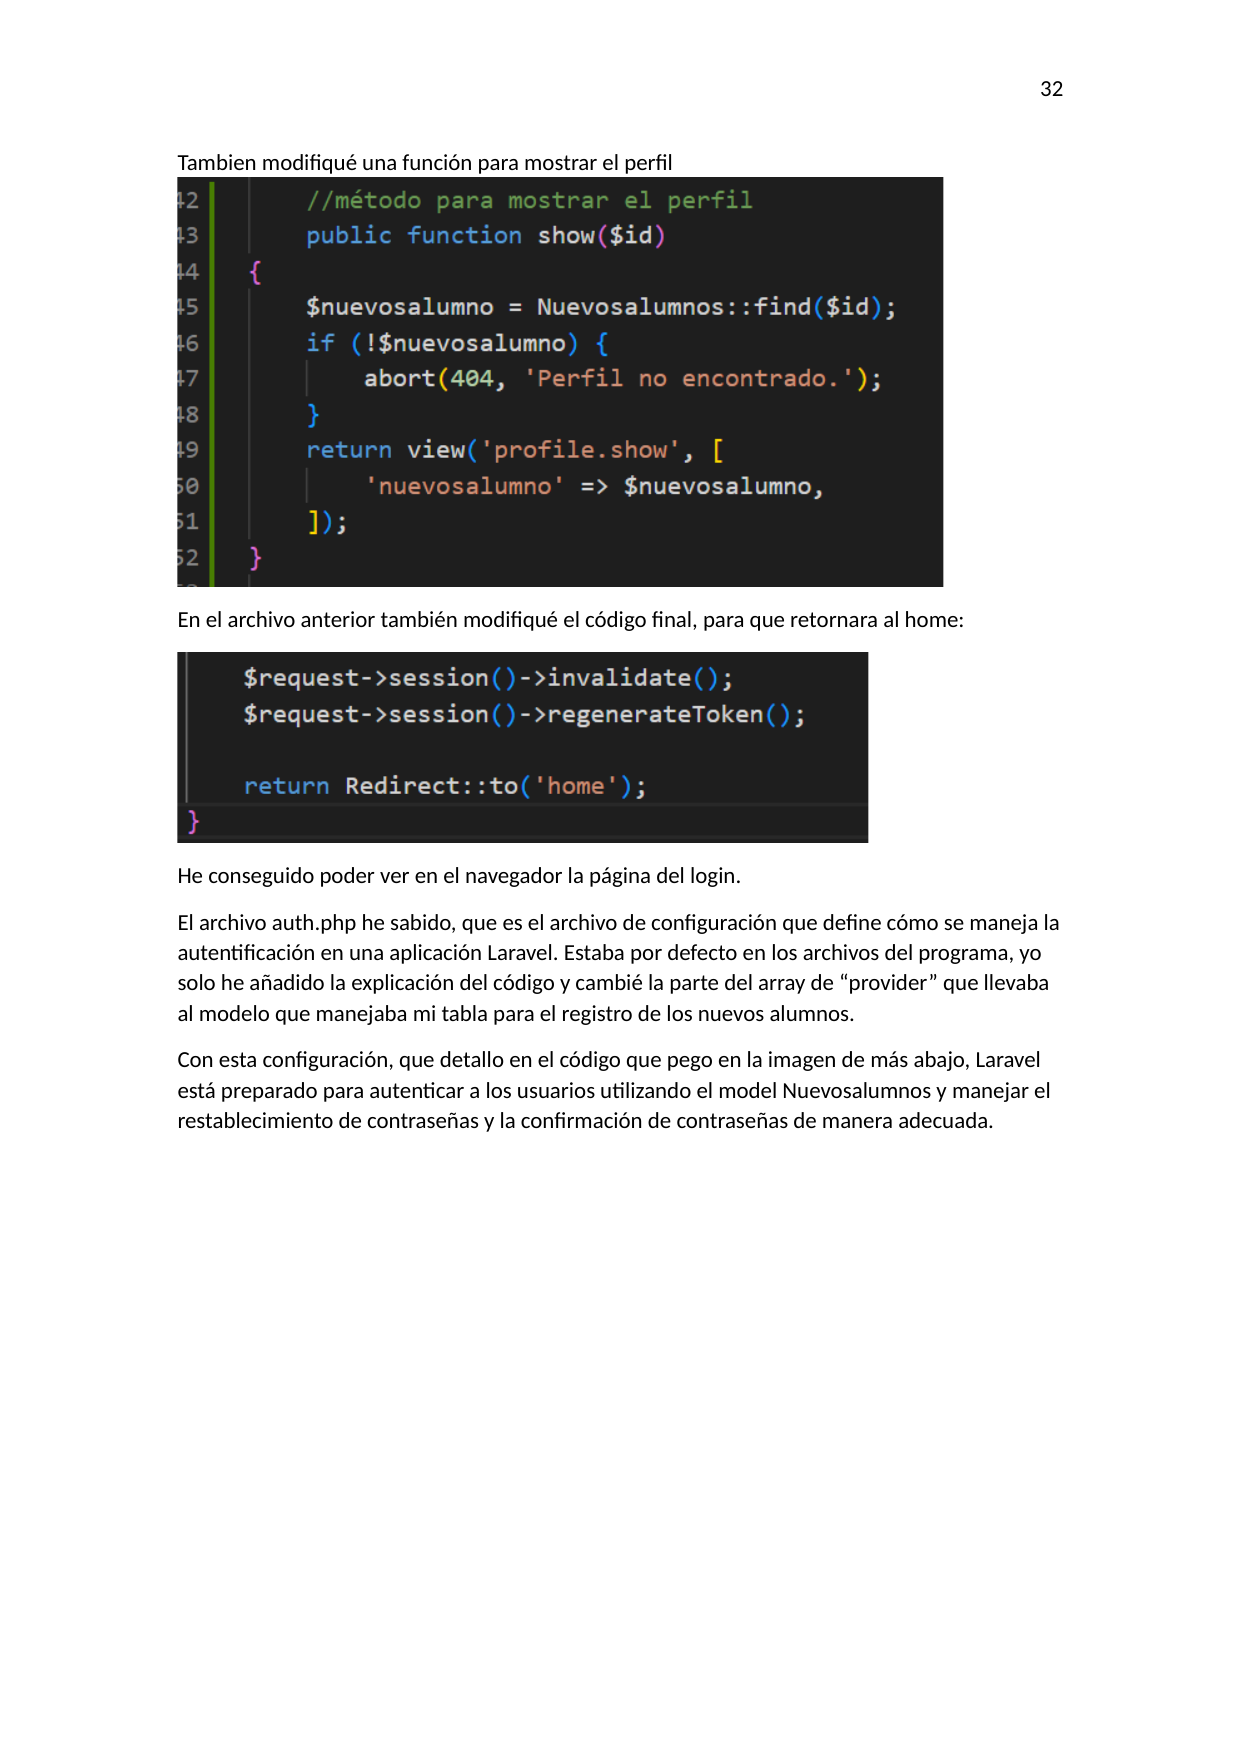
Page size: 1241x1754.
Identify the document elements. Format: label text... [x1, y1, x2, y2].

text Con esta configuración, que detallo en el código que pego en la imagen de más abajo, Laravel está preparado para autenticar a los usuarios utilizando el model Nuevosalumnos y manejar el restablecimiento de contraseñas y la confirmación de contraseñas de manera adecuada. [177, 1046, 1063, 1134]
text En el archivo anterior también modifiqué el código final, para que retornara al home: [177, 605, 1063, 633]
picture [177, 177, 944, 587]
picture [177, 652, 869, 843]
text El archivo auth.php he sabido, que es el archivo de configuración que define cómo se maneja la autentificación en una aplicación Laravel. Estaba por defecto en los archivos del programa, yo solo he añadido la explicación del código y cambié la parte del array de “provider” que llevaba al modelo que manejaba mi tabla para el registro de los nuevos alumnos. [177, 908, 1063, 1027]
text He conseguido poder ver en el navegador la página del login. [177, 861, 1063, 889]
